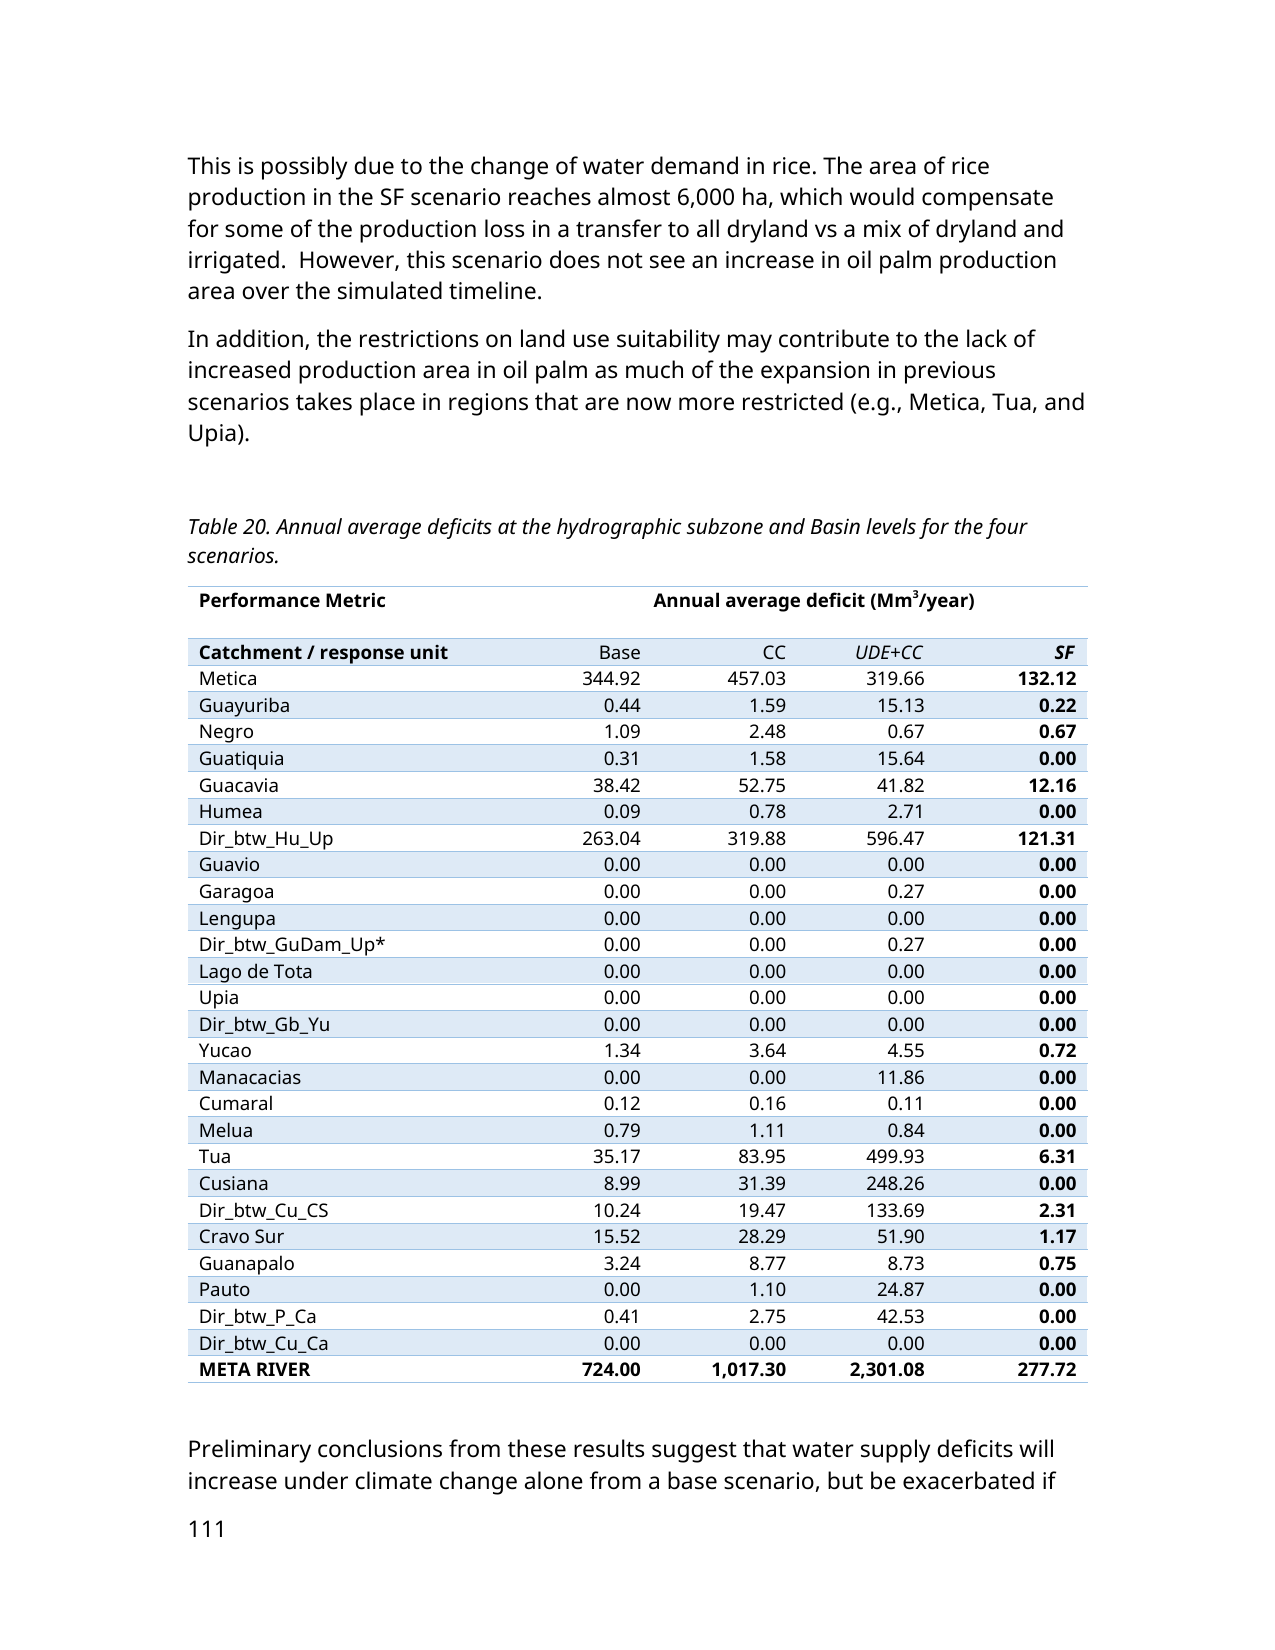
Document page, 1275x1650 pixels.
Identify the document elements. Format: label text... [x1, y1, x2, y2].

text This is possibly due to the change of water demand in rice. The area of rice production in the SF scenario reaches almost 6,000 ha, which would compensate for some of the production loss in a transfer to all dryland vs a mix of dryland and irrigated. However, this scenario does not see an increase in oil palm production area over the simulated timeline. [187, 150, 1087, 306]
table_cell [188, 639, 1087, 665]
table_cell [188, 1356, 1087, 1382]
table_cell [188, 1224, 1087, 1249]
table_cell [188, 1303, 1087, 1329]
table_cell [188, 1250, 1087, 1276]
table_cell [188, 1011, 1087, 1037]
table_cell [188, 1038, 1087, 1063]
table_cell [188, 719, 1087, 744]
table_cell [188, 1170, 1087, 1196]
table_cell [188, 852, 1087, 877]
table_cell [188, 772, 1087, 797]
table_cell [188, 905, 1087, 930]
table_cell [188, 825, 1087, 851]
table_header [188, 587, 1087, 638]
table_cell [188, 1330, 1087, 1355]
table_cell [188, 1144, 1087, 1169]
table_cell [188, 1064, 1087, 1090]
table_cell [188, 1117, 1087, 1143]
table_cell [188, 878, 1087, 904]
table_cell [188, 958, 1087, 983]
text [187, 1433, 1087, 1496]
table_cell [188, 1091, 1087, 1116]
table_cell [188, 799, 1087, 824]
text In addition, the restrictions on land use suitability may contribute to the lack of increased production area in oil palm as much of the expansion in previous scenarios takes place in regions that are now more restricted (e.g., Metica, Tua, and Upia). [187, 323, 1087, 448]
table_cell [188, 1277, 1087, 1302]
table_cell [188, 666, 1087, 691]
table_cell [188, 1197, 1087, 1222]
text Table 20. Annual average deficits at the hydrographic subzone and Basin levels for the four scenarios. [187, 512, 1087, 569]
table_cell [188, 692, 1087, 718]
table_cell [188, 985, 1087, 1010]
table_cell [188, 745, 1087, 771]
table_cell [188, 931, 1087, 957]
